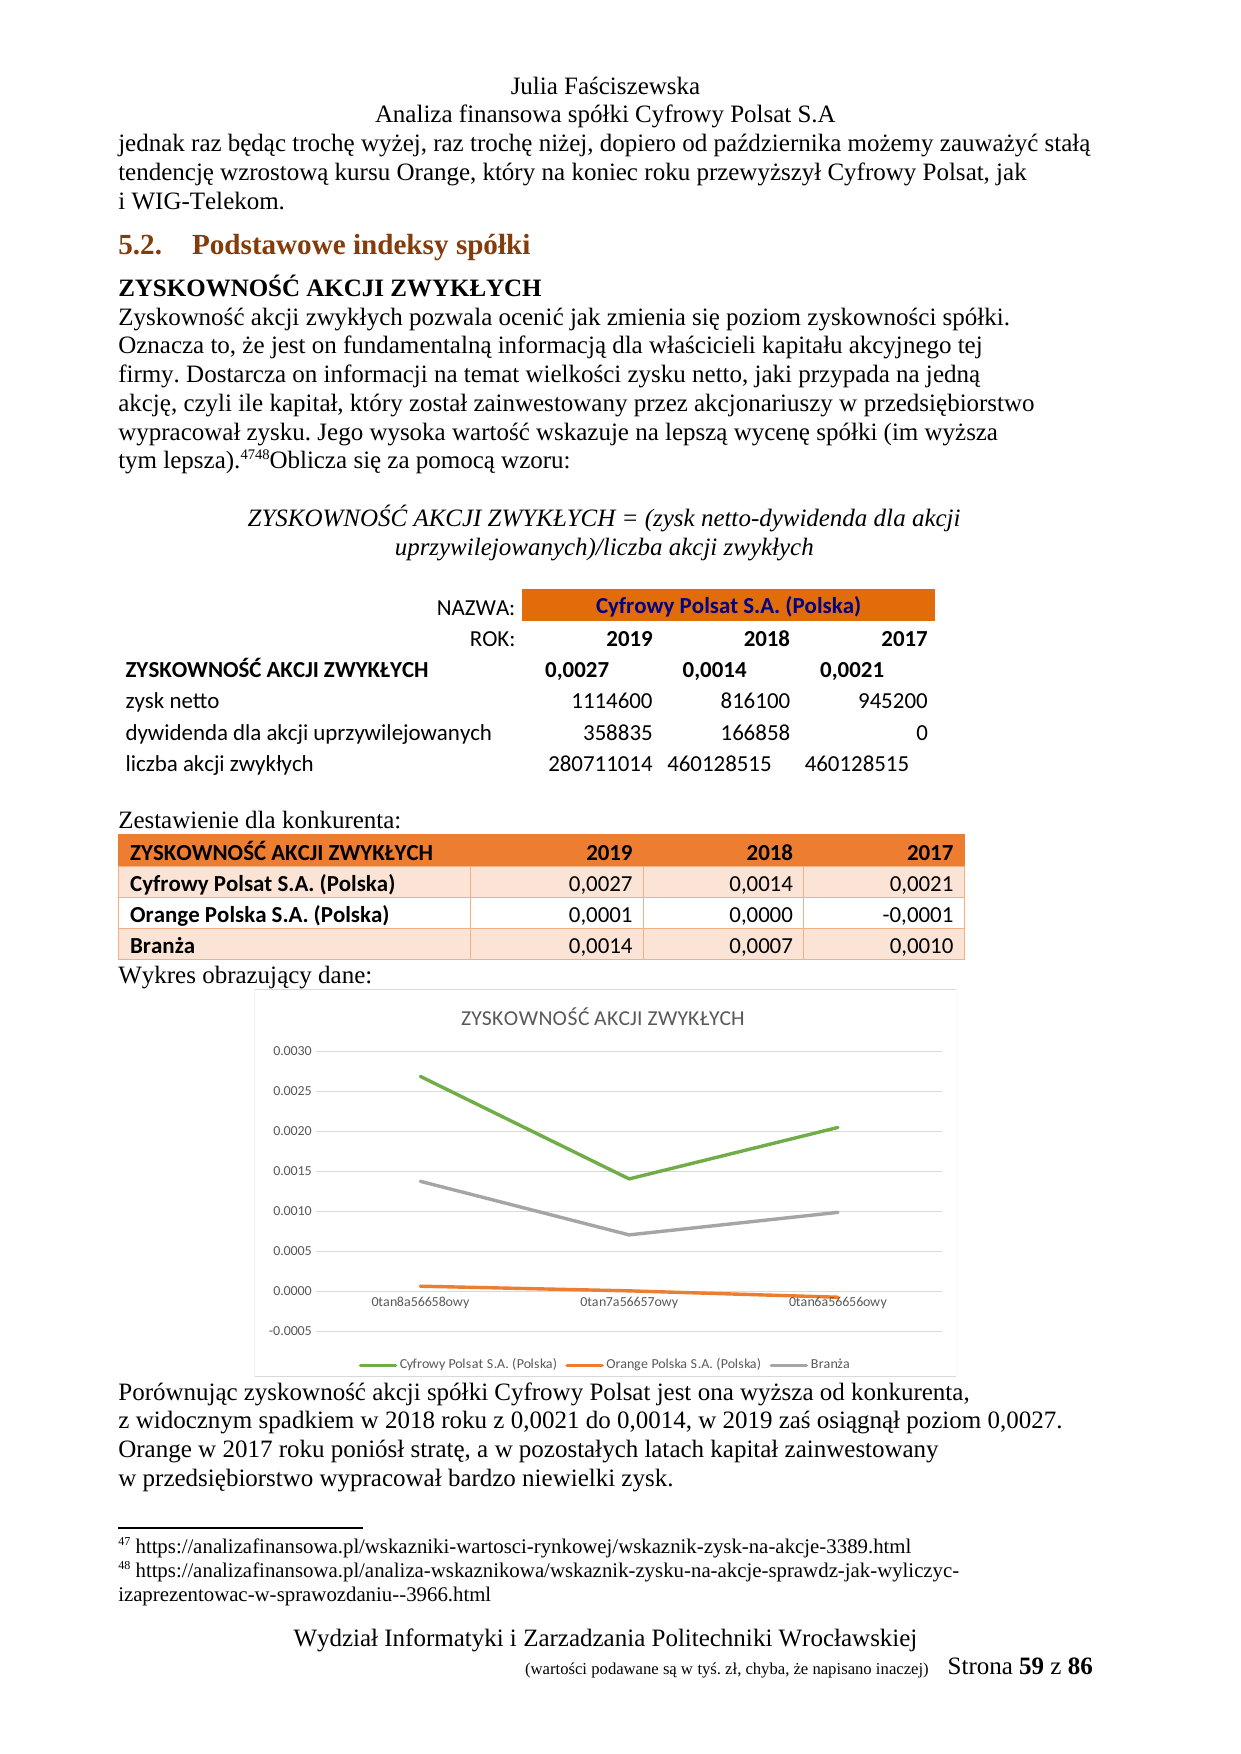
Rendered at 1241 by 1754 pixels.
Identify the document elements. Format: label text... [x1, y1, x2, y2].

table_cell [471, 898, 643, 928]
text Zestawienie dla konkurenta: [118, 806, 1092, 834]
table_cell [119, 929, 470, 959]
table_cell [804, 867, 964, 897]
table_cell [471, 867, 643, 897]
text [118, 128, 1092, 214]
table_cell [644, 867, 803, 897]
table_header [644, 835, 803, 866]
text firmy. Dostarcza on informacji na temat wielkości zysku netto, jaki przypada na jedną [118, 359, 1092, 388]
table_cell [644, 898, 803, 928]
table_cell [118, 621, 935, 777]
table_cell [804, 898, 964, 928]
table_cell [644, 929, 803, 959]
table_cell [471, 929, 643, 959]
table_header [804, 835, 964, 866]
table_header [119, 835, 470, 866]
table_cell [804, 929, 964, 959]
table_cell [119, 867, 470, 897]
text wypracował zysku. Jego wysoka wartość wskazuje na lepszą wycenę spółki (im wyższa [118, 417, 1092, 446]
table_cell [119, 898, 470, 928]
text Oznacza to, że jest on fundamentalną informacją dla właścicieli kapitału akcyjnego tej [118, 331, 1092, 359]
subtitle 5.2. Podstawowe indeksy spółki [118, 227, 1092, 261]
text Porównując zyskowność akcji spółki Cyfrowy Polsat jest ona wyższa od konkurenta, z widocznym spadkiem w 2018 roku z 0,0021 do 0,0014, w 2019 zaś osiągnął poziom 0,0027. Orange w 2017 roku poniósł stratę, a w pozostałych latach kapitał zainwestowany w przedsiębiorstwo wypracował bardzo niewielki zysk. [118, 1377, 1092, 1492]
text akcję, czyli ile kapitał, który został zainwestowany przez akcjonariuszy w przedsiębiorstwo [118, 388, 1092, 417]
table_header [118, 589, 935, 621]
text tym lepsza).Oblicza się za pomocą wzoru: [118, 446, 1092, 474]
text ZYSKOWNOŚĆ AKCJI ZWYKŁYCH [118, 273, 1092, 302]
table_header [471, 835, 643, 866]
text Wykres obrazujący dane: [118, 960, 1092, 989]
text ZYSKOWNOŚĆ AKCJI ZWYKŁYCH = (zysk netto-dywidenda dla akcji uprzywilejowanych)/liczba akcji zwykłych [118, 503, 1092, 561]
text Zyskowność akcji zwykłych pozwala ocenić jak zmienia się poziom zyskowności spółki. [118, 302, 1092, 331]
